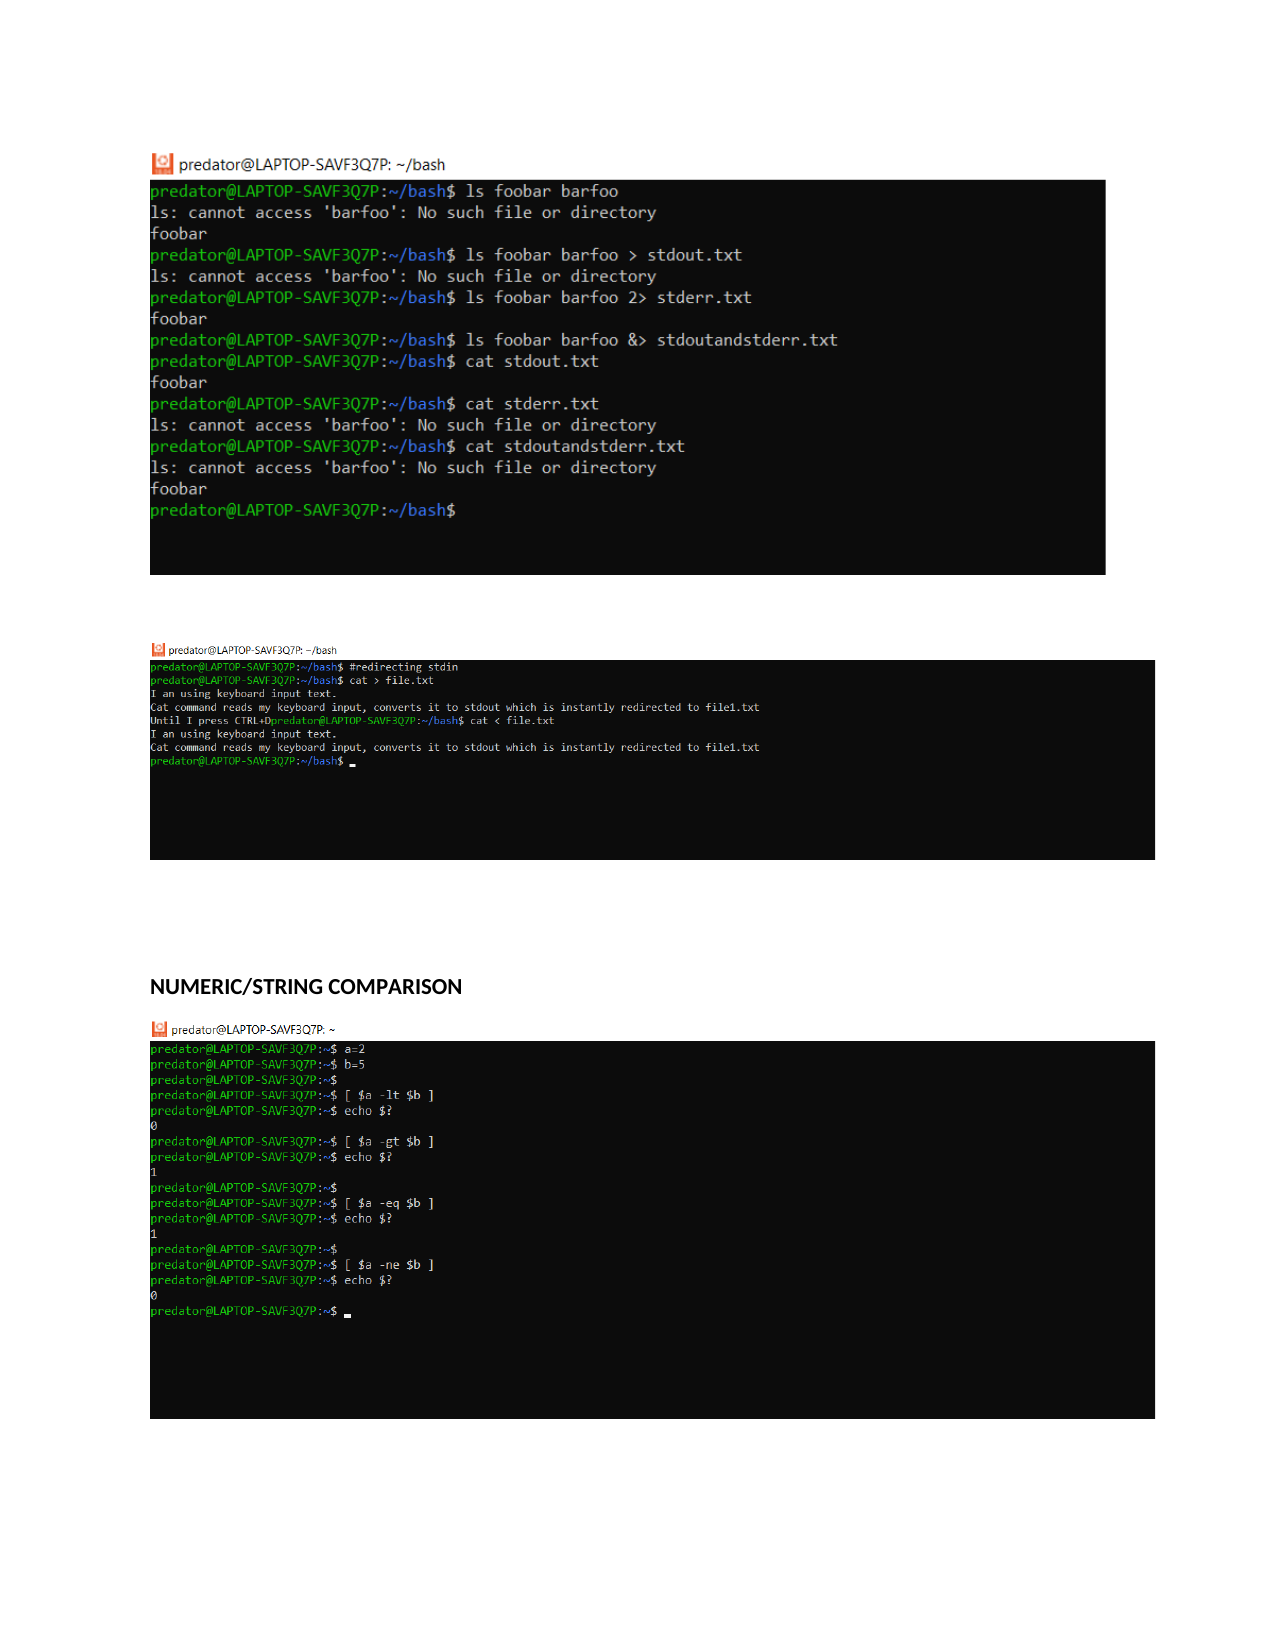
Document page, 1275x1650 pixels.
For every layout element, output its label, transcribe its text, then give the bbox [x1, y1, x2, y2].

picture [150, 150, 1106, 575]
text NUMERIC/STRING COMPARISON [150, 972, 1125, 1000]
picture [150, 640, 1156, 860]
picture [150, 1018, 1156, 1419]
